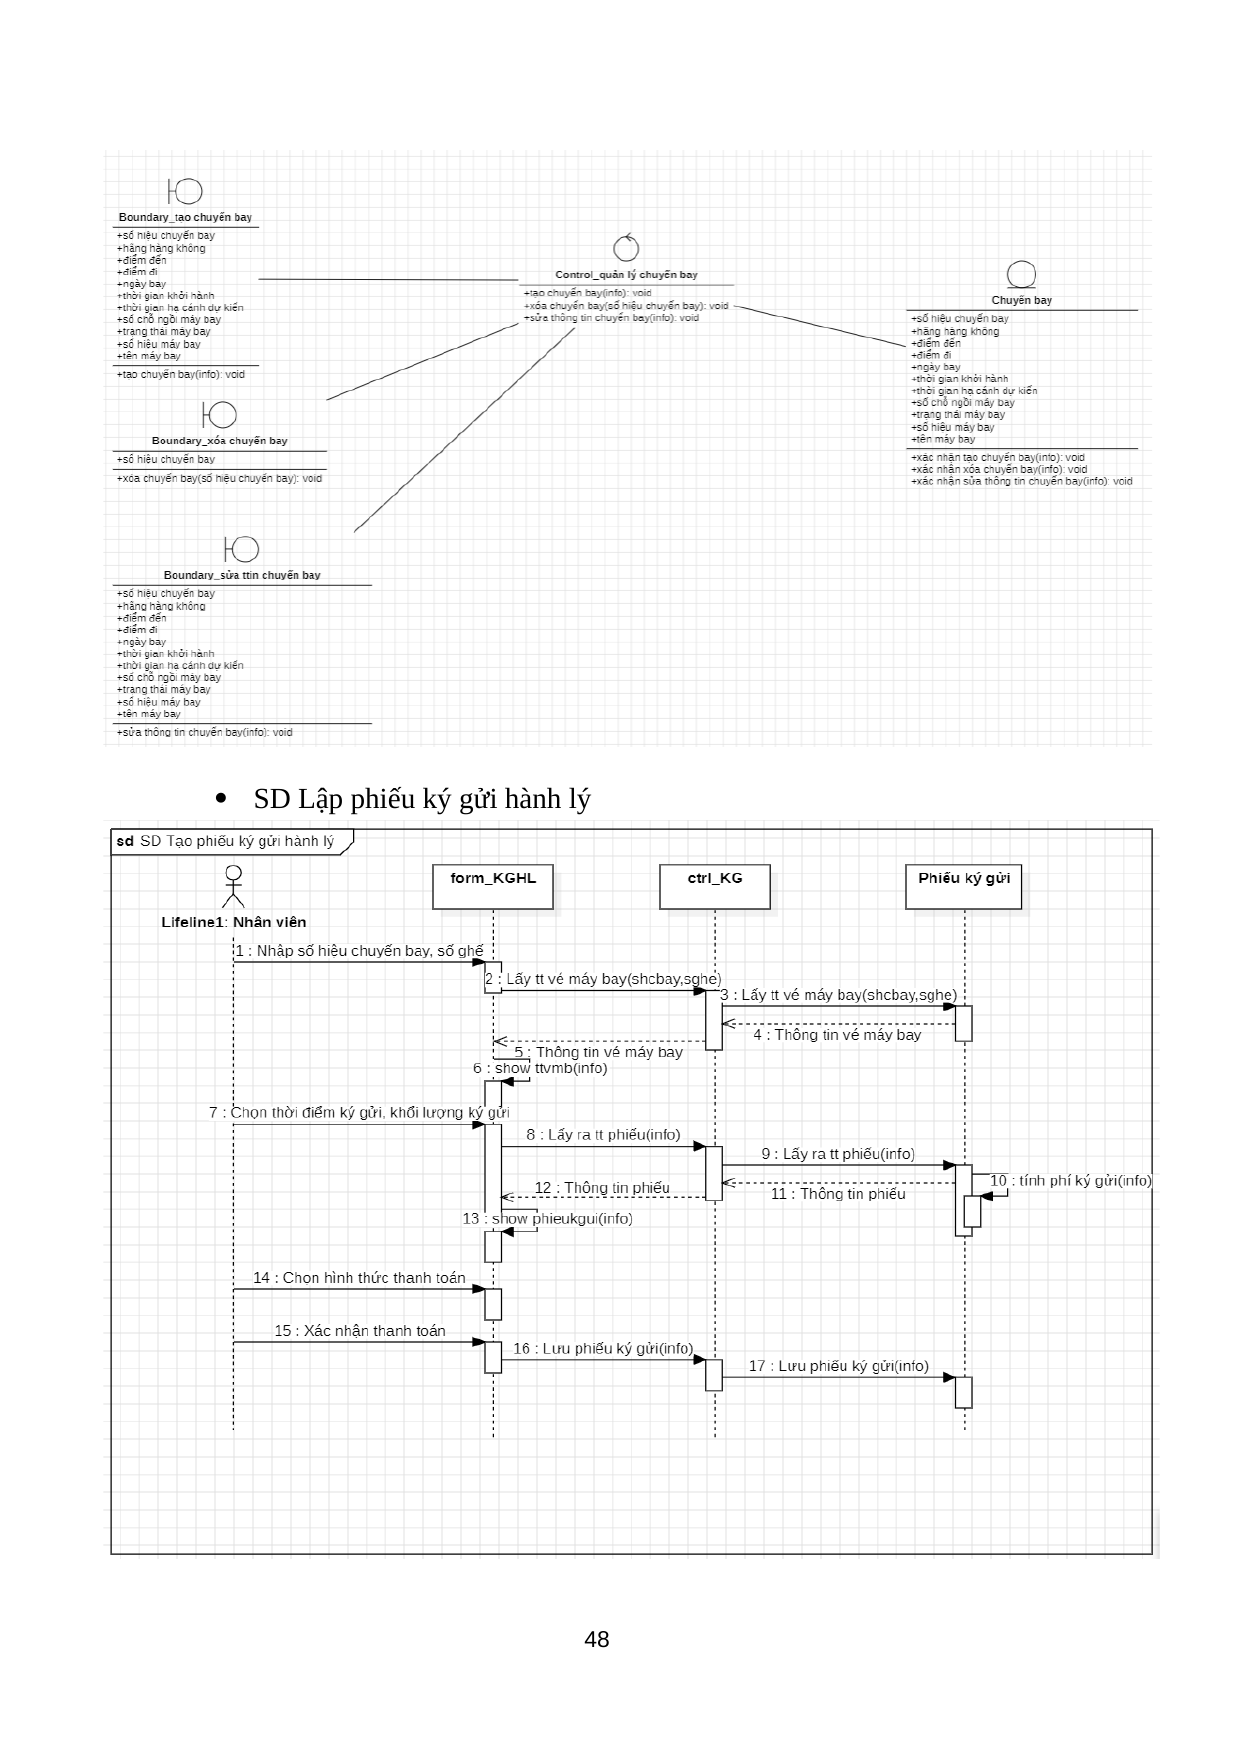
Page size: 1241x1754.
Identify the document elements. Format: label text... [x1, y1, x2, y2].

list SD Lập phiếu ký gửi hành lý [216, 781, 1090, 815]
picture [103, 820, 1160, 1559]
picture [103, 150, 1153, 747]
